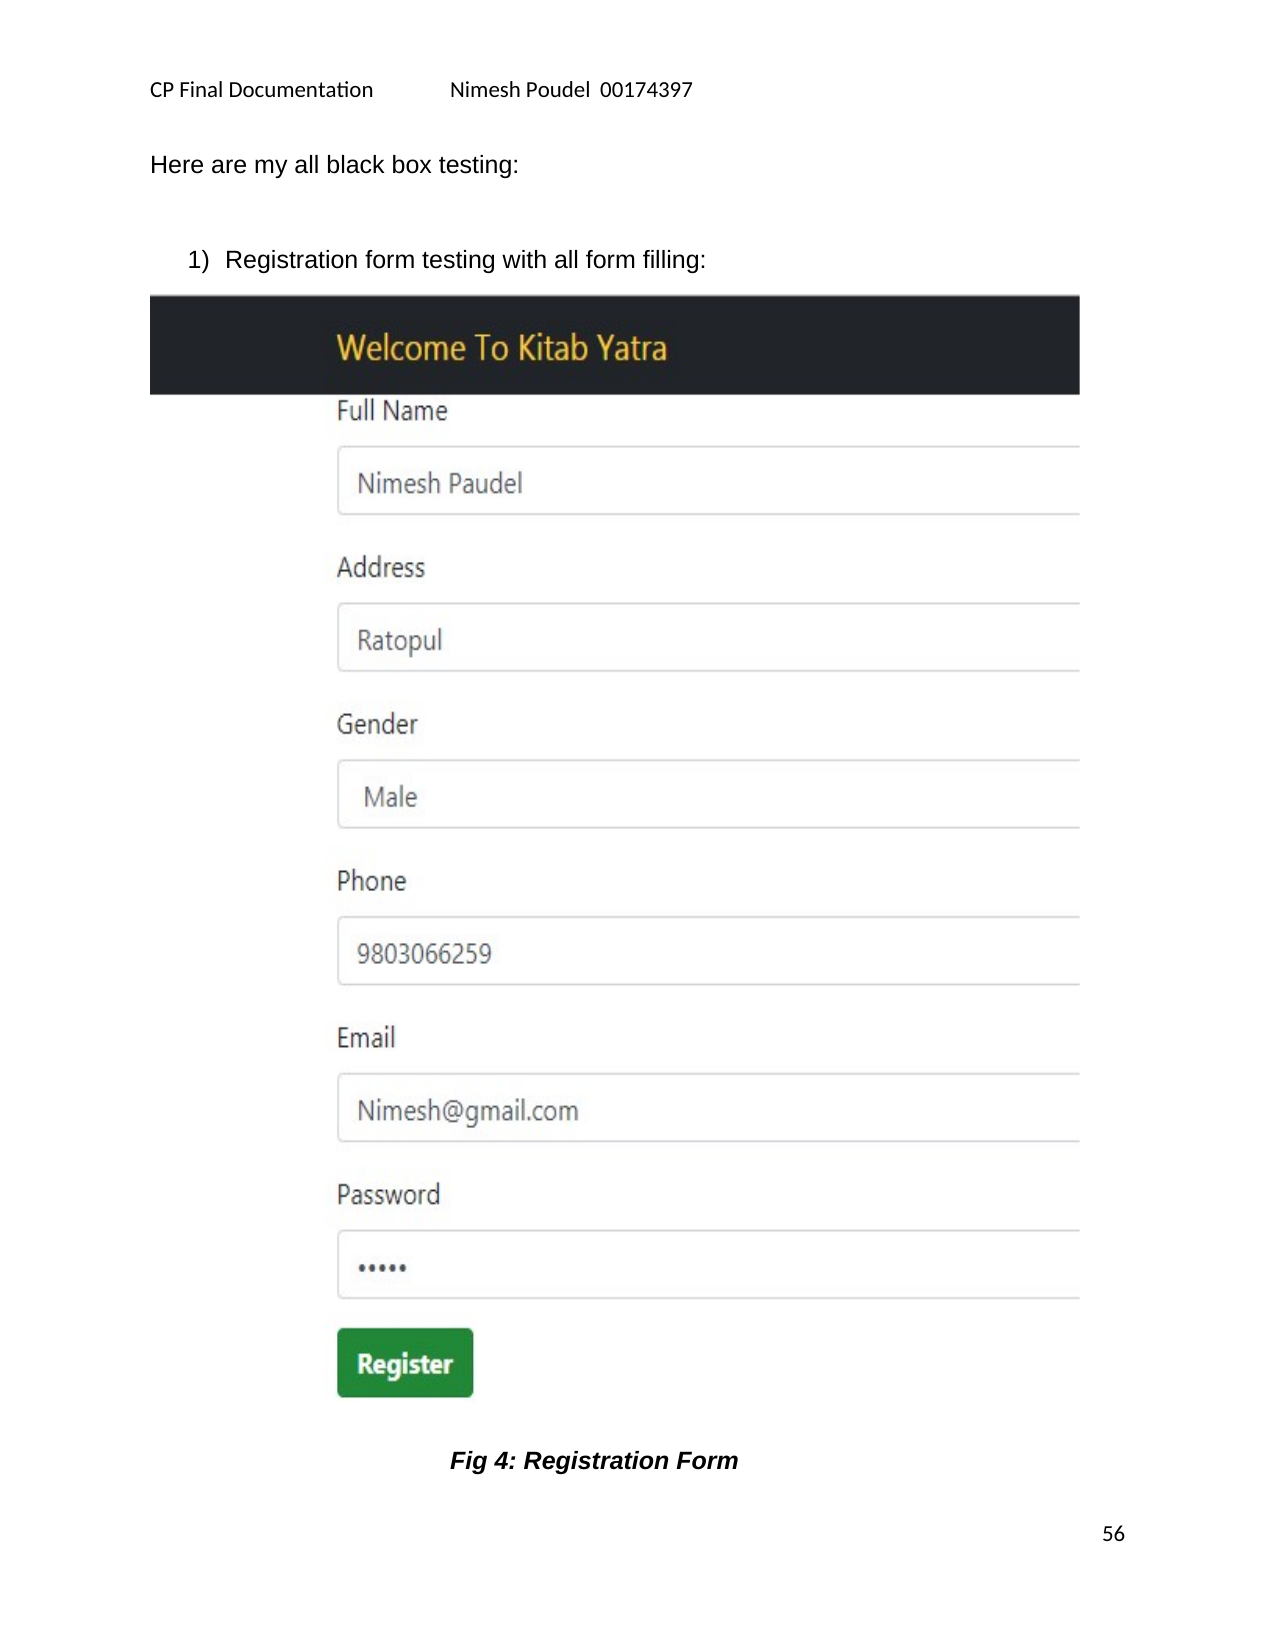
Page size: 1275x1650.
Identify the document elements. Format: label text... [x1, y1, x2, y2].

text Here are my all black box testing: [150, 150, 1125, 179]
picture [150, 293, 1080, 1427]
text Fig 4: Registration Form [150, 1446, 1125, 1475]
list Registration form testing with all form filling: [187, 245, 1125, 274]
